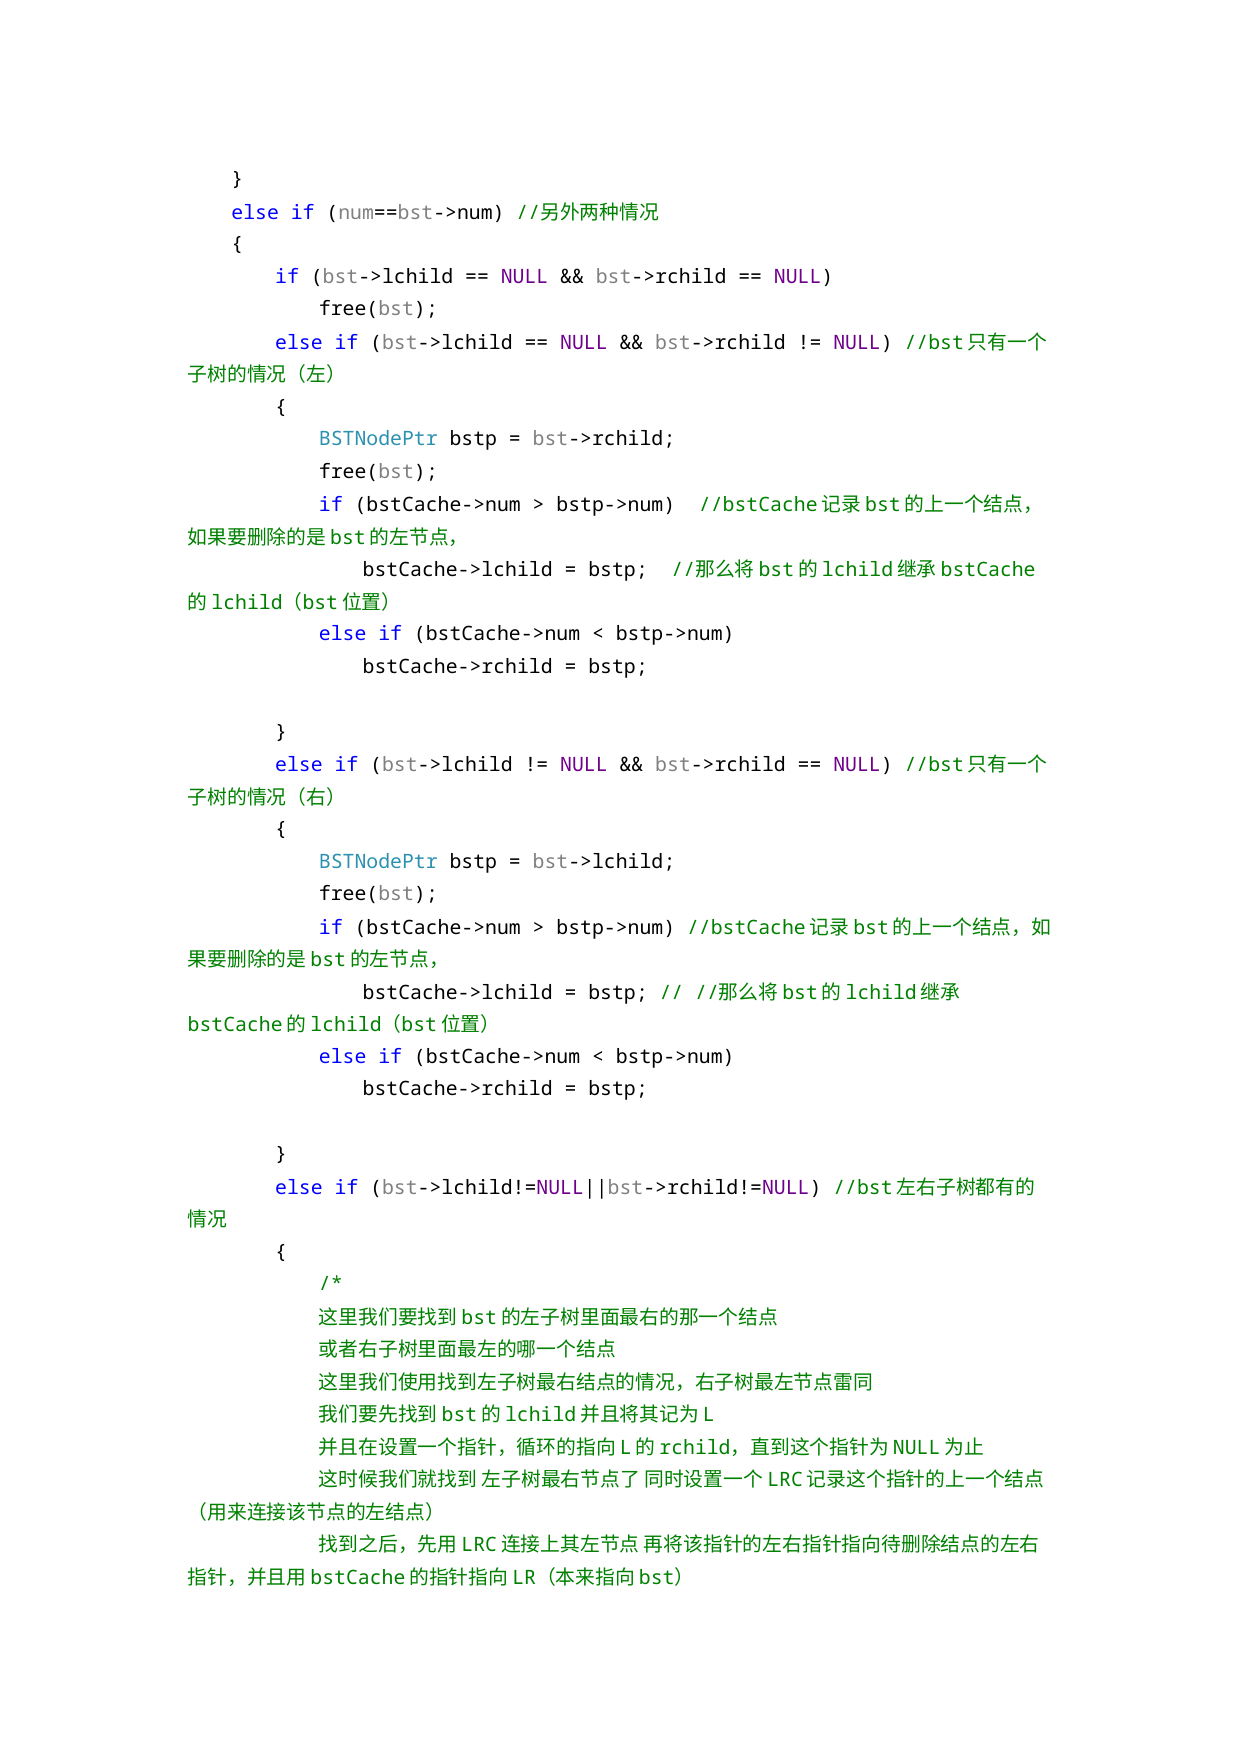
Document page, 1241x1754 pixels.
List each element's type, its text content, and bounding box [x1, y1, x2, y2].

text if (bstCache->num > bstp->num) //bstCache记录bst的上一个结点，如果要删除的是bst的左节点， [187, 487, 1053, 552]
text { [187, 1234, 1053, 1267]
text bstCache->lchild = bstp; //那么将bst的lchild继承bstCache的lchild（bst位置） [187, 552, 1053, 617]
text 或者右子树里面最左的哪一个结点 [187, 1332, 1053, 1364]
text { [187, 227, 1053, 259]
text free(bst); [187, 877, 1053, 909]
text else if (bst->lchild!=NULL||bst->rchild!=NULL) //bst左右子树都有的情况 [187, 1169, 1053, 1234]
text free(bst); [187, 454, 1053, 487]
text 我们要先找到bst的lchild并且将其记为L [187, 1397, 1053, 1429]
text bstCache->rchild = bstp; [187, 1072, 1053, 1104]
text else if (bstCache->num < bstp->num) [187, 1039, 1053, 1072]
text { [187, 812, 1053, 844]
text else if (bst->lchild != NULL && bst->rchild == NULL) //bst只有一个子树的情况（右） [187, 747, 1053, 812]
text else if (bst->lchild == NULL && bst->rchild != NULL) //bst只有一个子树的情况（左） [187, 324, 1053, 389]
text { [187, 389, 1053, 422]
text 并且在设置一个指针，循环的指向L的rchild，直到这个指针为NULL为止 [187, 1429, 1053, 1462]
text 找到之后，先用LRC连接上其左节点 再将该指针的左右指针指向待删除结点的左右指针，并且用bstCache的指针指向LR（本来指向bst） [187, 1527, 1053, 1592]
text free(bst); [187, 292, 1053, 324]
text } [187, 162, 1053, 194]
text 这时候我们就找到 左子树最右节点了 同时设置一个LRC记录这个指针的上一个结点（用来连接该节点的左结点） [187, 1462, 1053, 1527]
text bstCache->rchild = bstp; [187, 649, 1053, 682]
text else if (num==bst->num) //另外两种情况 [187, 194, 1053, 227]
text } [187, 1137, 1053, 1169]
text bstCache->lchild = bstp; // //那么将bst的lchild继承bstCache的lchild（bst位置） [187, 974, 1053, 1039]
text BSTNodePtr bstp = bst->rchild; [187, 422, 1053, 454]
text if (bstCache->num > bstp->num) //bstCache记录bst的上一个结点，如果要删除的是bst的左节点， [187, 909, 1053, 974]
text else if (bstCache->num < bstp->num) [187, 617, 1053, 649]
text BSTNodePtr bstp = bst->lchild; [187, 844, 1053, 877]
text if (bst->lchild == NULL && bst->rchild == NULL) [187, 259, 1053, 292]
text 这里我们要找到bst的左子树里面最右的那一个结点 [187, 1299, 1053, 1332]
text 这里我们使用找到左子树最右结点的情况，右子树最左节点雷同 [187, 1364, 1053, 1397]
text /* [187, 1267, 1053, 1299]
text } [187, 714, 1053, 747]
